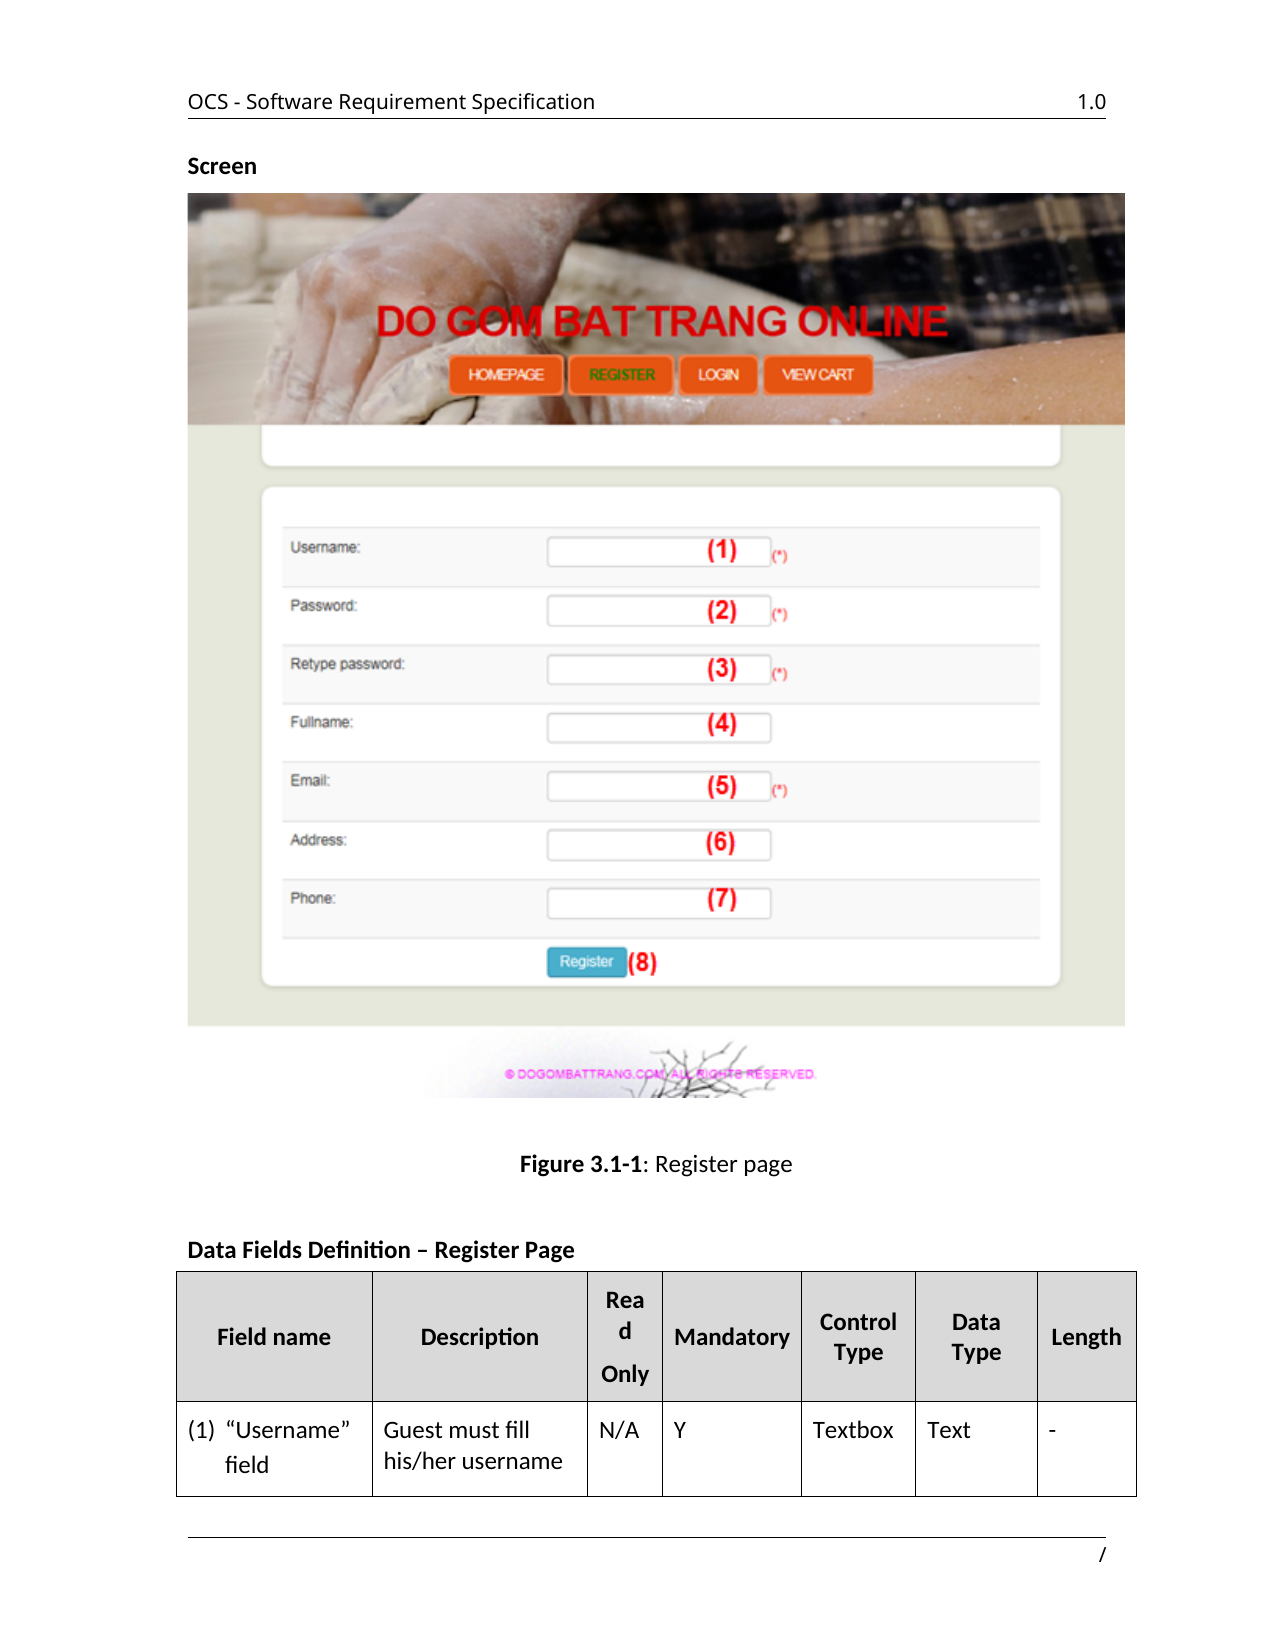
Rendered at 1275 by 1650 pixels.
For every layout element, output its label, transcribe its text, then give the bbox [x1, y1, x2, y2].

table_cell Y [663, 1402, 801, 1496]
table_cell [373, 1402, 587, 1496]
table_header Length [1038, 1272, 1136, 1401]
table_header Field name [177, 1272, 372, 1401]
table_header Data Type [916, 1272, 1037, 1401]
table_header Mandatory [663, 1272, 801, 1401]
table_header Control Type [802, 1272, 915, 1401]
table_cell Text [916, 1402, 1037, 1496]
picture [187, 193, 1125, 1098]
text Figure 3.1-1: Register page [187, 1148, 1125, 1178]
table_cell N/A [588, 1402, 662, 1496]
subtitle Screen [187, 150, 1125, 181]
table_cell Textbox [802, 1402, 915, 1496]
table_cell - [1038, 1402, 1136, 1496]
table_header Description [373, 1272, 587, 1401]
table_header Read Only [588, 1272, 662, 1401]
text Data Fields Definition – Register Page [187, 1234, 1125, 1264]
table_cell “Username” field [177, 1402, 372, 1496]
